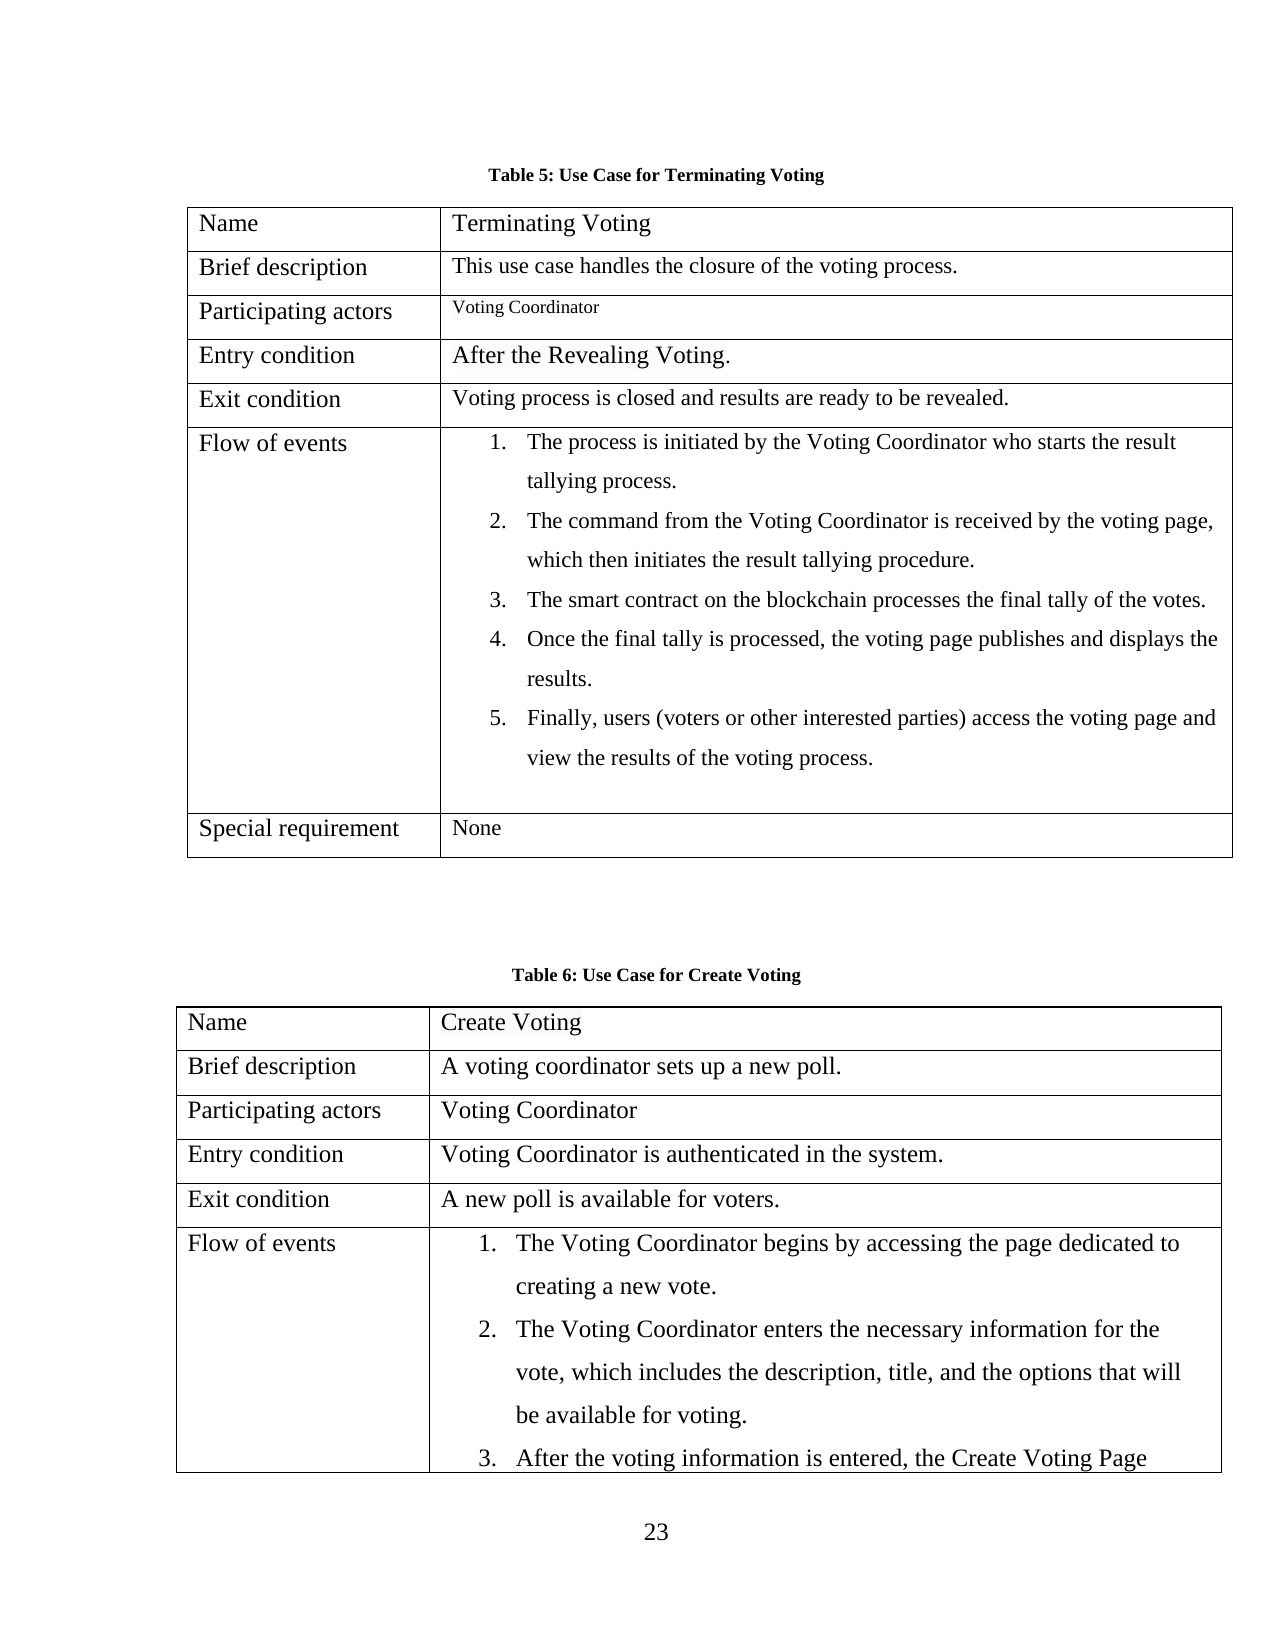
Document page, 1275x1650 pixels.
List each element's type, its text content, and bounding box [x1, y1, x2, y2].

table_header Create Voting [430, 1008, 1221, 1050]
table_header Name [177, 1008, 429, 1050]
table_header Terminating Voting [441, 208, 1232, 251]
table_cell This use case handles the closure of the voting process. [441, 252, 1232, 295]
table_cell Special requirement [188, 814, 440, 857]
table_cell Exit condition [177, 1184, 429, 1227]
table_cell Brief description [177, 1051, 429, 1094]
table_cell Voting Coordinator [430, 1096, 1221, 1138]
table_cell Voting Coordinator is authenticated in the system. [430, 1140, 1221, 1183]
table_cell Entry condition [177, 1140, 429, 1183]
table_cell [430, 1228, 1221, 1472]
table_cell Flow of events [188, 428, 440, 812]
text Table 6: Use Case for Create Voting [187, 964, 1125, 986]
table_cell Participating actors [177, 1096, 429, 1138]
table_cell Voting Coordinator [441, 296, 1232, 339]
table_cell Flow of events [177, 1228, 429, 1472]
table_cell Voting process is closed and results are ready to be revealed. [441, 384, 1232, 427]
table_cell None [441, 814, 1232, 857]
table_cell Brief description [188, 252, 440, 295]
table_cell Entry condition [188, 340, 440, 383]
table_cell Participating actors [188, 296, 440, 339]
table_cell The process is initiated by the Voting Coordinator who starts the result tallying process. The command from the Voting Coordinator is received by the voting page, which then initiates the result tallying procedure. The smart contract on the blockchain processes the final tally of the votes. Once the final tally is processed, the voting page publishes and displays the results. Finally, users (voters or other interested parties) access the voting page and view the results of the voting process. [441, 428, 1232, 812]
text Table 5: Use Case for Terminating Voting [187, 164, 1125, 186]
table_header Name [188, 208, 440, 251]
table_cell A voting coordinator sets up a new poll. [430, 1051, 1221, 1094]
table_cell A new poll is available for voters. [430, 1184, 1221, 1227]
table_cell Exit condition [188, 384, 440, 427]
table_cell After the Revealing Voting. [441, 340, 1232, 383]
